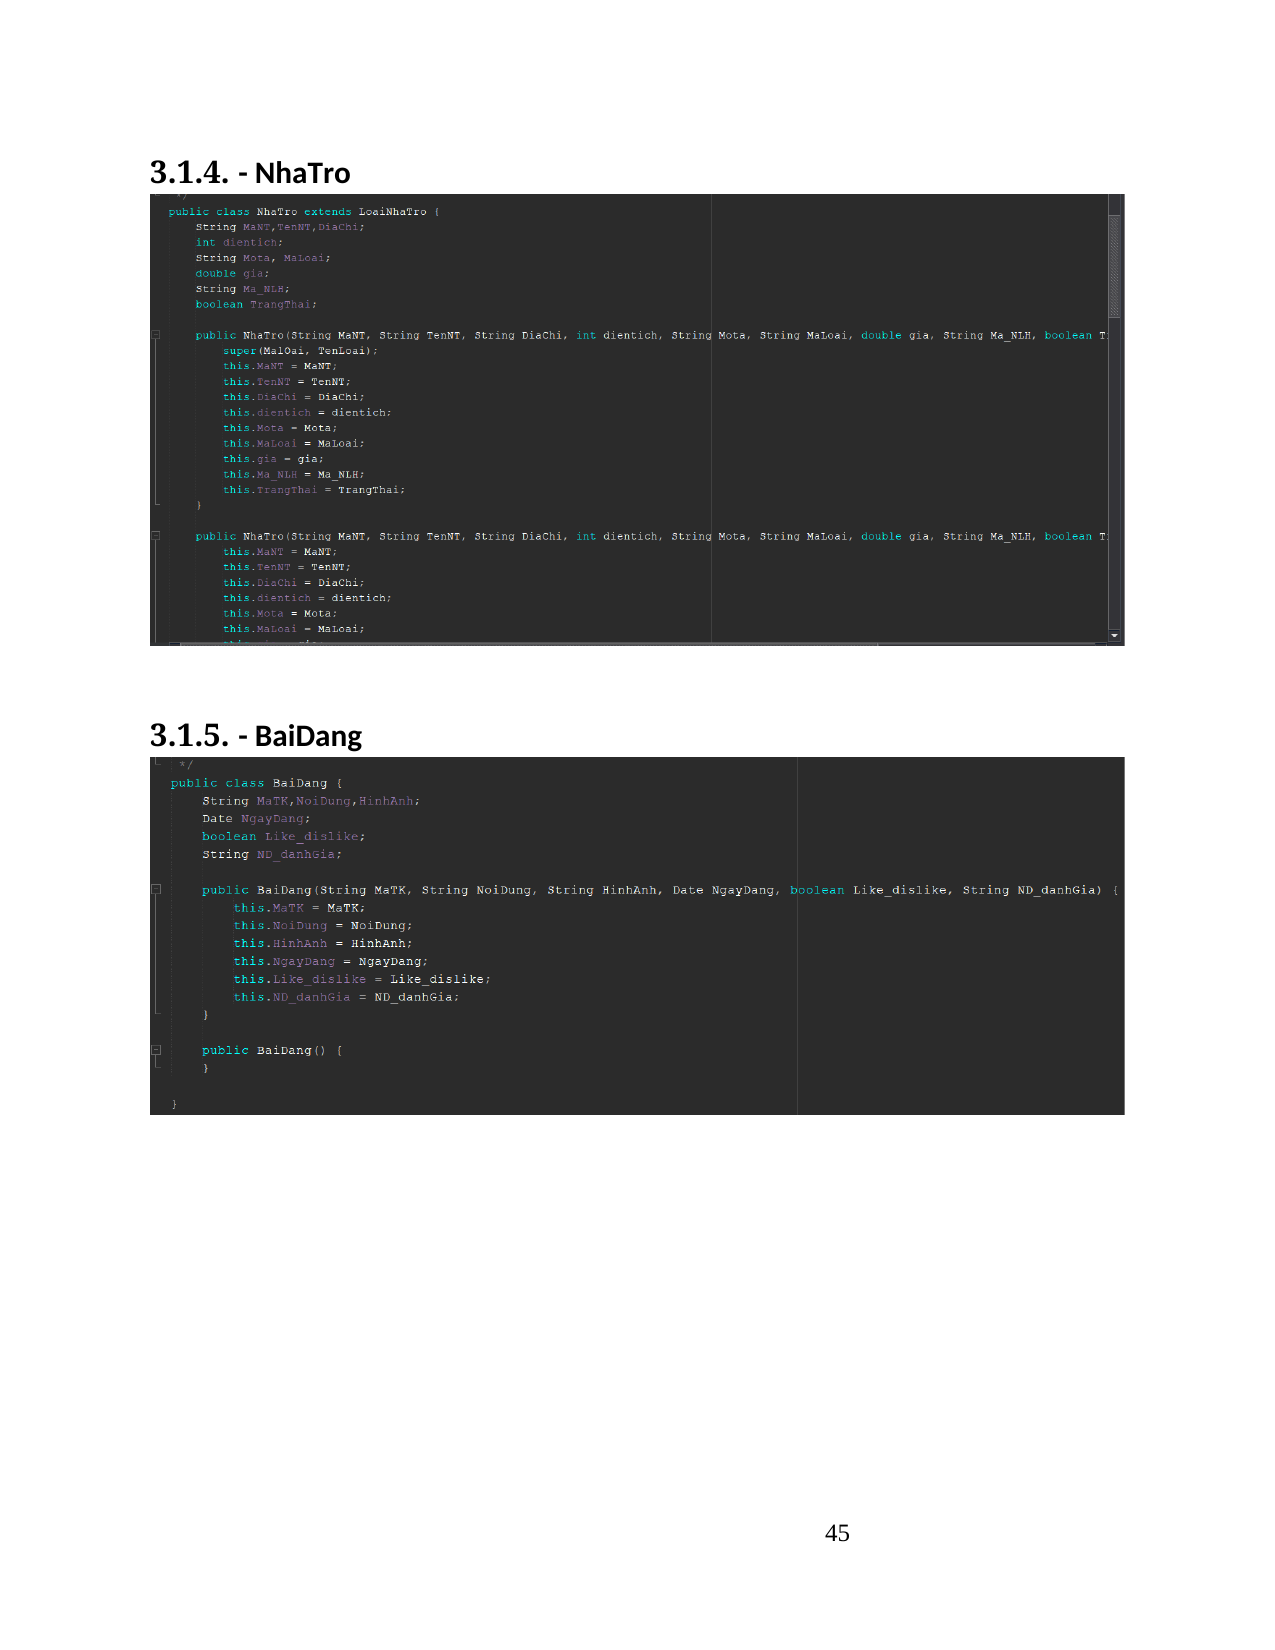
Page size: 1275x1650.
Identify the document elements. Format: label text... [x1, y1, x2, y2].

subtitle - NhaTro [150, 150, 1125, 193]
subtitle - BaiDang [150, 712, 1125, 755]
picture [150, 194, 1125, 646]
picture [150, 757, 1125, 1115]
